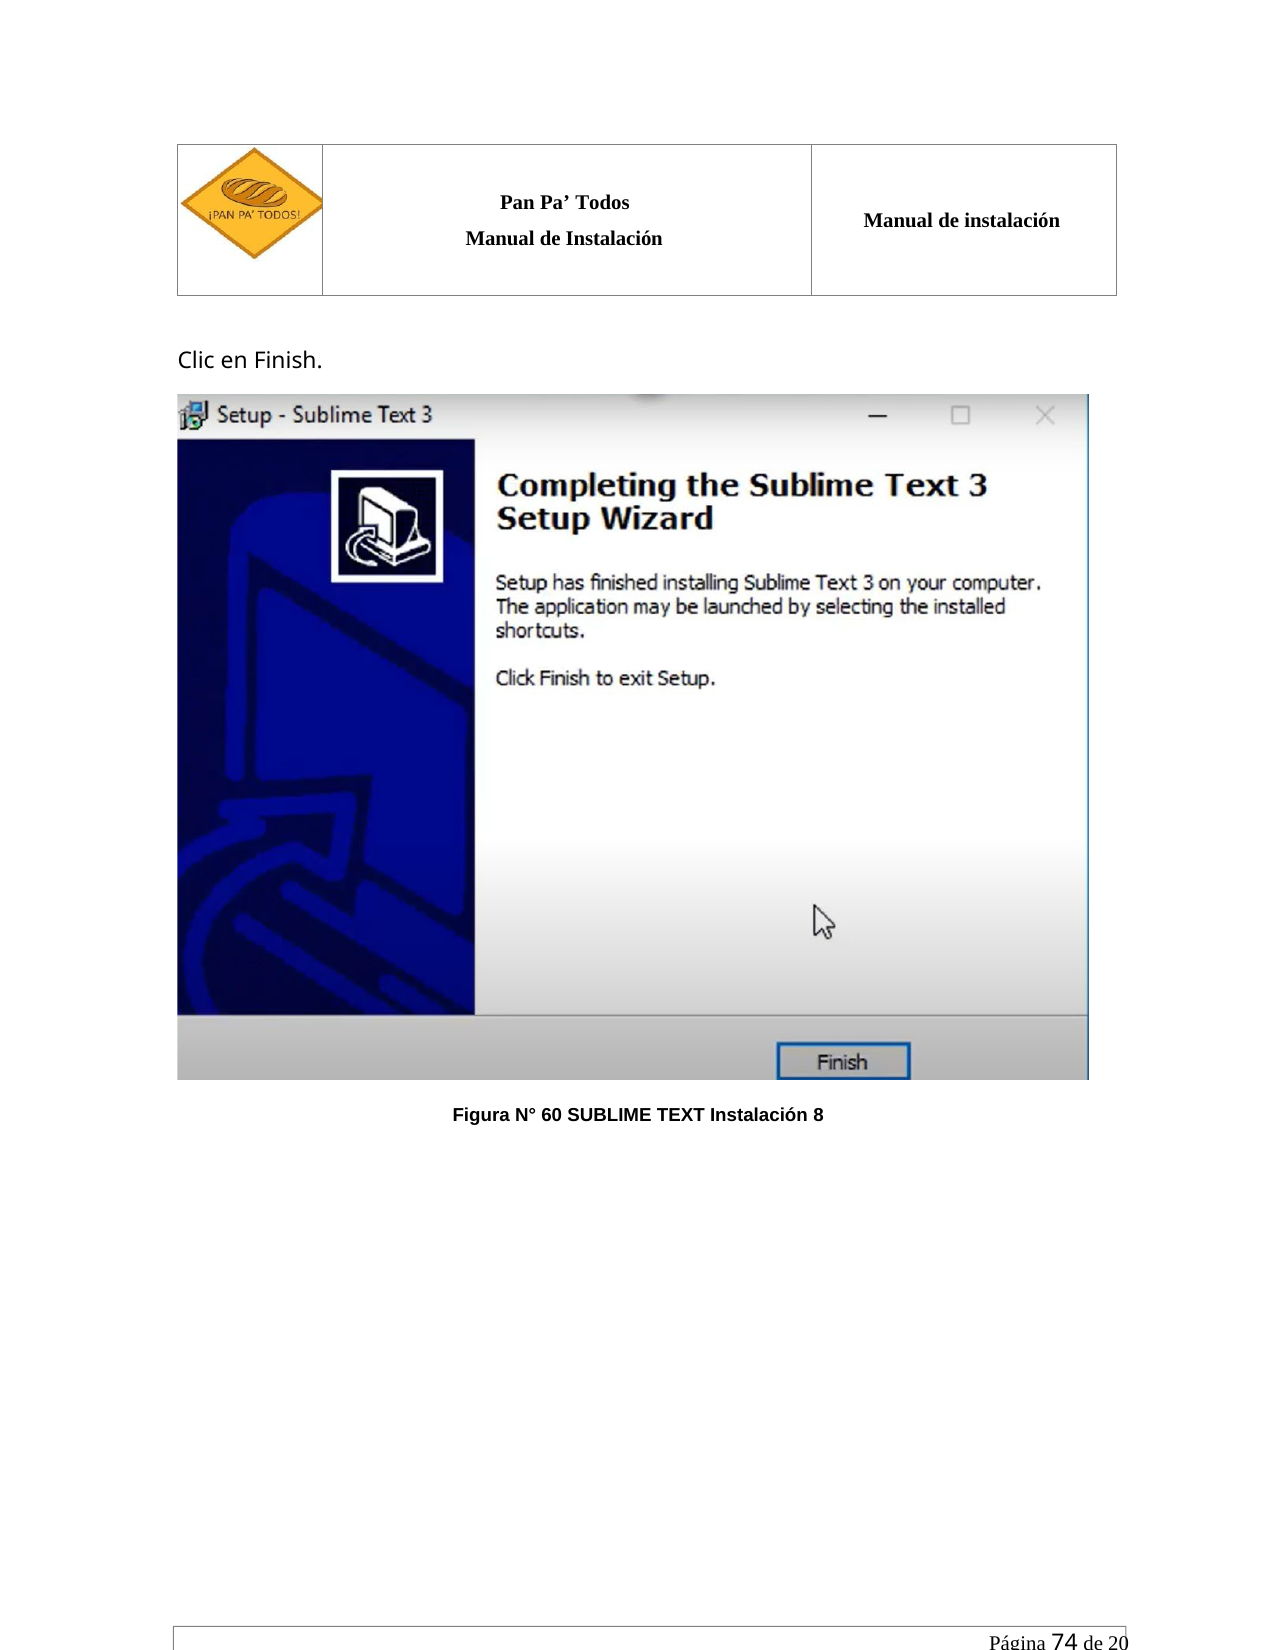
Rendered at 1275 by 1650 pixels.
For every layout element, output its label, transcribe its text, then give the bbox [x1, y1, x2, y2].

text Clic en Finish. [177, 344, 1129, 375]
picture [177, 394, 1089, 1080]
picture [180, 147, 322, 262]
text Figura N° 60 SUBLIME TEXT Instalación 8 [383, 1104, 893, 1125]
